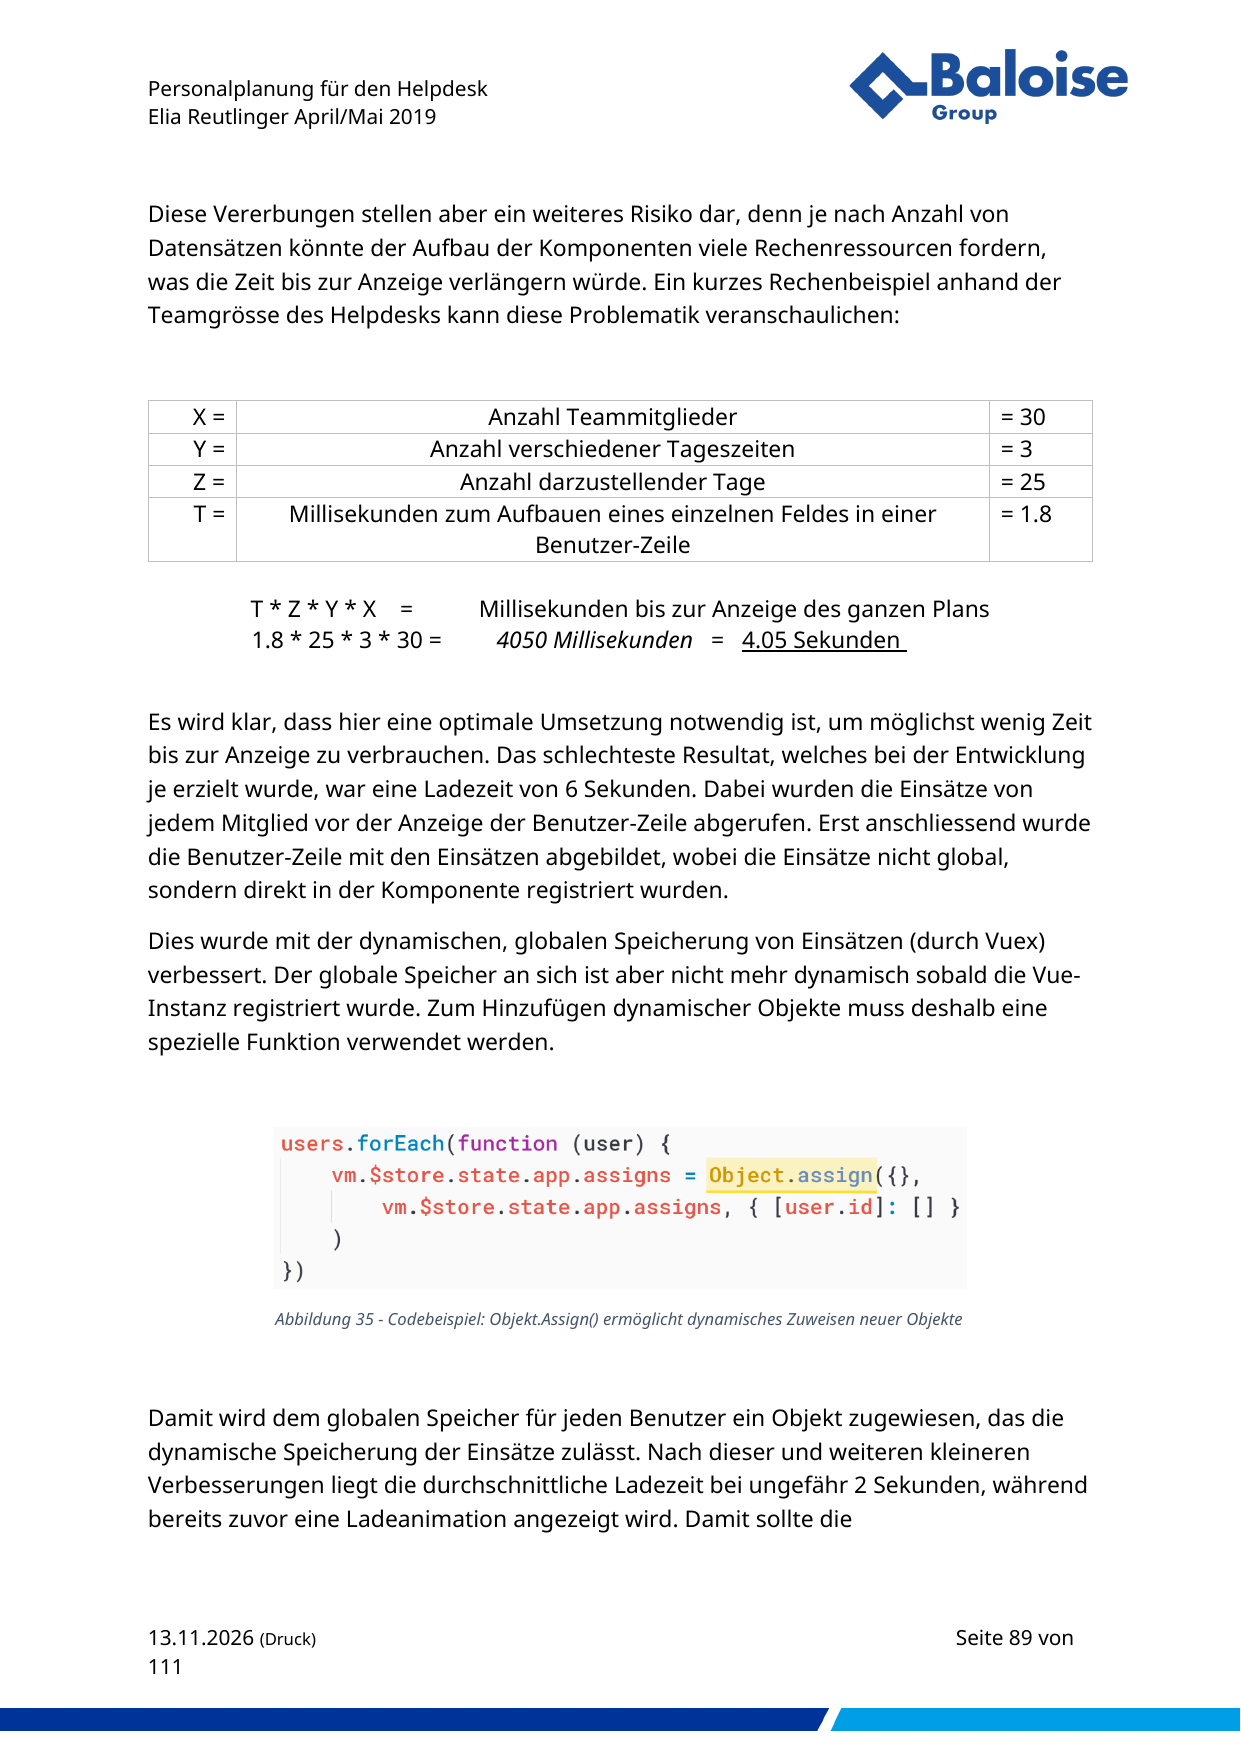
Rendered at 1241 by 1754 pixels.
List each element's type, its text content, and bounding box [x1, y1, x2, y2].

table_cell = 3 [990, 434, 1092, 465]
text T * Z * Y * X = Millisekunden bis zur Anzeige des ganzen Plans [148, 593, 1093, 624]
text Abbildung 35 - Codebeispiel: Objekt.Assign() ermöglicht dynamisches Zuweisen neuer Objekte [148, 1308, 1093, 1331]
table_header X = [149, 401, 236, 432]
table_cell = 25 [990, 466, 1092, 497]
table_header = 30 [990, 401, 1092, 432]
table_cell = 1.8 [990, 498, 1092, 561]
text Dies wurde mit der dynamischen, globalen Speicherung von Einsätzen (durch Vuex) verbessert. Der globale Speicher an sich ist aber nicht mehr dynamisch sobald die Vue-Instanz registriert wurde. Zum Hinzufügen dynamischer Objekte muss deshalb eine spezielle Funktion verwendet werden. [148, 925, 1093, 1057]
text Es wird klar, dass hier eine optimale Umsetzung notwendig ist, um möglichst wenig Zeit bis zur Anzeige zu verbrauchen. Das schlechteste Resultat, welches bei der Entwicklung je erzielt wurde, war eine Ladezeit von 6 Sekunden. Dabei wurden die Einsätze von jedem Mitglied vor der Anzeige der Benutzer-Zeile abgerufen. Erst anschliessend wurde die Benutzer-Zeile mit den Einsätzen abgebildet, wobei die Einsätze nicht global, sondern direkt in der Komponente registriert wurden. [148, 706, 1093, 906]
table_header Anzahl Teammitglieder [237, 401, 989, 432]
picture [849, 49, 1128, 124]
table_cell Y = [149, 434, 236, 465]
table_cell T = [149, 498, 236, 561]
table_cell Anzahl verschiedener Tageszeiten [237, 434, 989, 465]
text 1.8 * 25 * 3 * 30 = 4050 Millisekunden = 4.05 Sekunden [148, 624, 1093, 655]
table_cell Millisekunden zum Aufbauen eines einzelnen Feldes in einer Benutzer-Zeile [237, 498, 989, 561]
table_cell Z = [149, 466, 236, 497]
table_cell Anzahl darzustellender Tage [237, 466, 989, 497]
text Diese Vererbungen stellen aber ein weiteres Risiko dar, denn je nach Anzahl von Datensätzen könnte der Aufbau der Komponenten viele Rechenressourcen fordern, was die Zeit bis zur Anzeige verlängern würde. Ein kurzes Rechenbeispiel anhand der Teamgrösse des Helpdesks kann diese Problematik veranschaulichen: [148, 198, 1093, 331]
picture [273, 1127, 967, 1289]
picture [0, 1708, 1241, 1733]
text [148, 1402, 1093, 1534]
